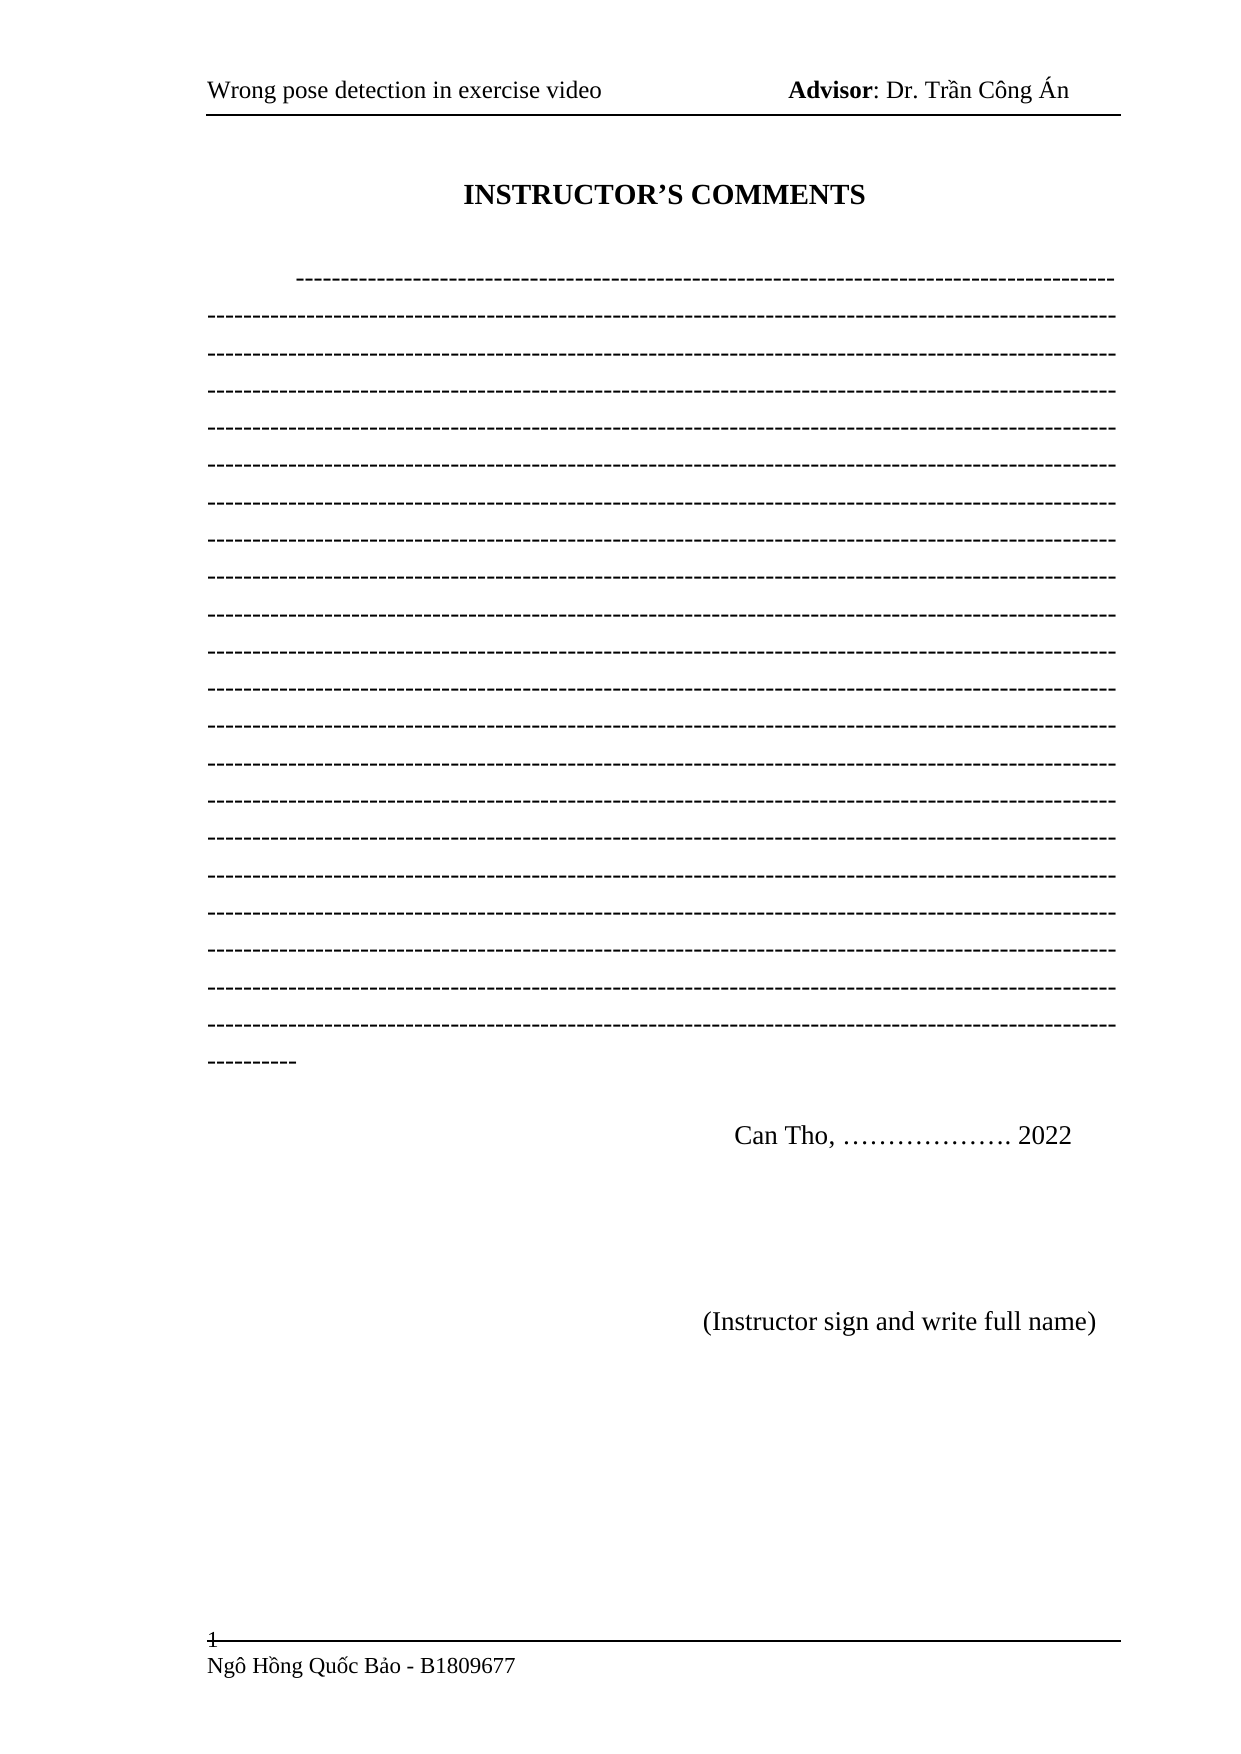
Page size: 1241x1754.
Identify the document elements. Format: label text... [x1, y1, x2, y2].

text INSTRUCTOR’S COMMENTS [207, 177, 1122, 211]
text --------------------------------------------------------------------------------------------------------------------------------------------------------------------------------------------------------------------------------------------------------------------------------------------------------------------------------------------------------------------------------------------------------------------------------------------------------------------------------------------------------------------------------------------------------------------------------------------------------------------------------------------------------------------------------------------------------------------------------------------------------------------------------------------------------------------------------------------------------------------------------------------------------------------------------------------------------------------------------------------------------------------------------------------------------------------------------------------------------------------------------------------------------------------------------------------------------------------------------------------------------------------------------------------------------------------------------------------------------------------------------------------------------------------------------------------------------------------------------------------------------------------------------------------------------------------------------------------------------------------------------------------------------------------------------------------------------------------------------------------------------------------------------------------------------------------------------------------------------------------------------------------------------------------------------------------------------------------------------------------------------------------------------------------------------------------------------------------------------------------------------------------------------------------------------------------------------- [207, 261, 1122, 1075]
text Can Tho, ………………. 2022 [207, 1119, 1122, 1150]
text (Instructor sign and write full name) [207, 1305, 1122, 1336]
